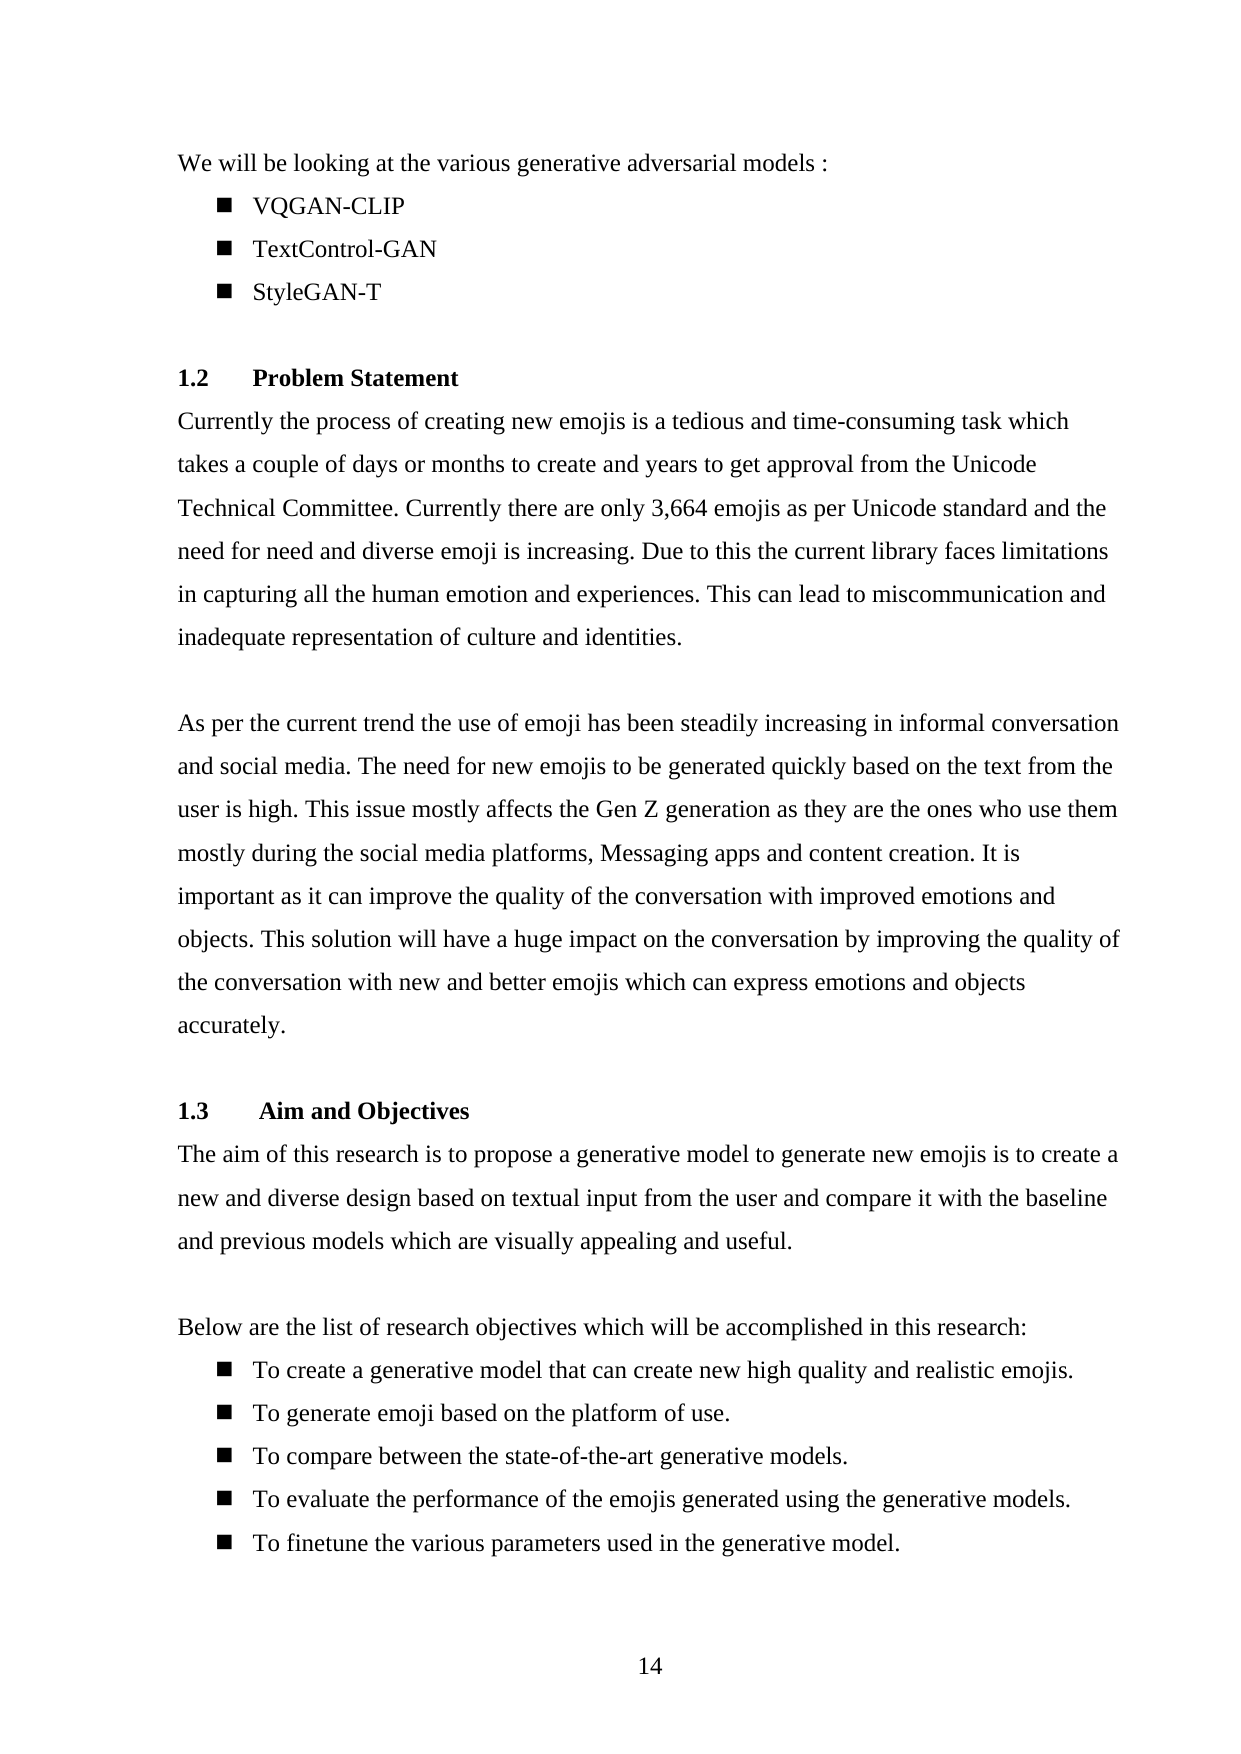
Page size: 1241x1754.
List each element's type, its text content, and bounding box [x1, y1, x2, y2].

text As per the current trend the use of emoji has been steadily increasing in informal conversation and social media. The need for new emojis to be generated quickly based on the text from the user is high. This issue mostly affects the Gen Z generation as they are the ones who use them mostly during the social media platforms, Messaging apps and content creation. It is important as it can improve the quality of the conversation with improved emotions and objects. This solution will have a huge impact on the conversation by improving the quality of the conversation with new and better emojis which can express emotions and objects accurately. [177, 708, 1122, 1039]
text 1.3 Aim and Objectives [177, 1096, 1004, 1125]
list To compare between the state-of-the-art generative models. [215, 1441, 1122, 1470]
list To generate emoji based on the platform of use. [215, 1398, 1122, 1427]
text 1.2 Problem Statement [177, 363, 1004, 392]
list StyleGAN-T [215, 277, 1122, 306]
text We will be looking at the various generative adversarial models : [177, 148, 1122, 176]
list TextControl-GAN [215, 234, 1122, 263]
text The aim of this research is to propose a generative model to generate new emojis is to create a new and diverse design based on textual input from the user and compare it with the baseline and previous models which are visually appealing and useful. [177, 1139, 1122, 1254]
list To create a generative model that can create new high quality and realistic emojis. [215, 1355, 1122, 1384]
text Currently the process of creating new emojis is a tedious and time-consuming task which takes a couple of days or months to create and years to get approval from the Unicode Technical Committee. Currently there are only 3,664 emojis as per Unicode standard and the need for need and diverse emoji is increasing. Due to this the current library faces limitations in capturing all the human emotion and experiences. This can lead to miscommunication and inadequate representation of culture and identities. [177, 406, 1122, 651]
list VQGAN-CLIP [215, 191, 1122, 219]
list To evaluate the performance of the emojis generated using the generative models. [215, 1484, 1122, 1513]
text Below are the list of research objectives which will be accomplished in this research: [177, 1312, 1122, 1341]
list To finetune the various parameters used in the generative model. [215, 1528, 1122, 1556]
